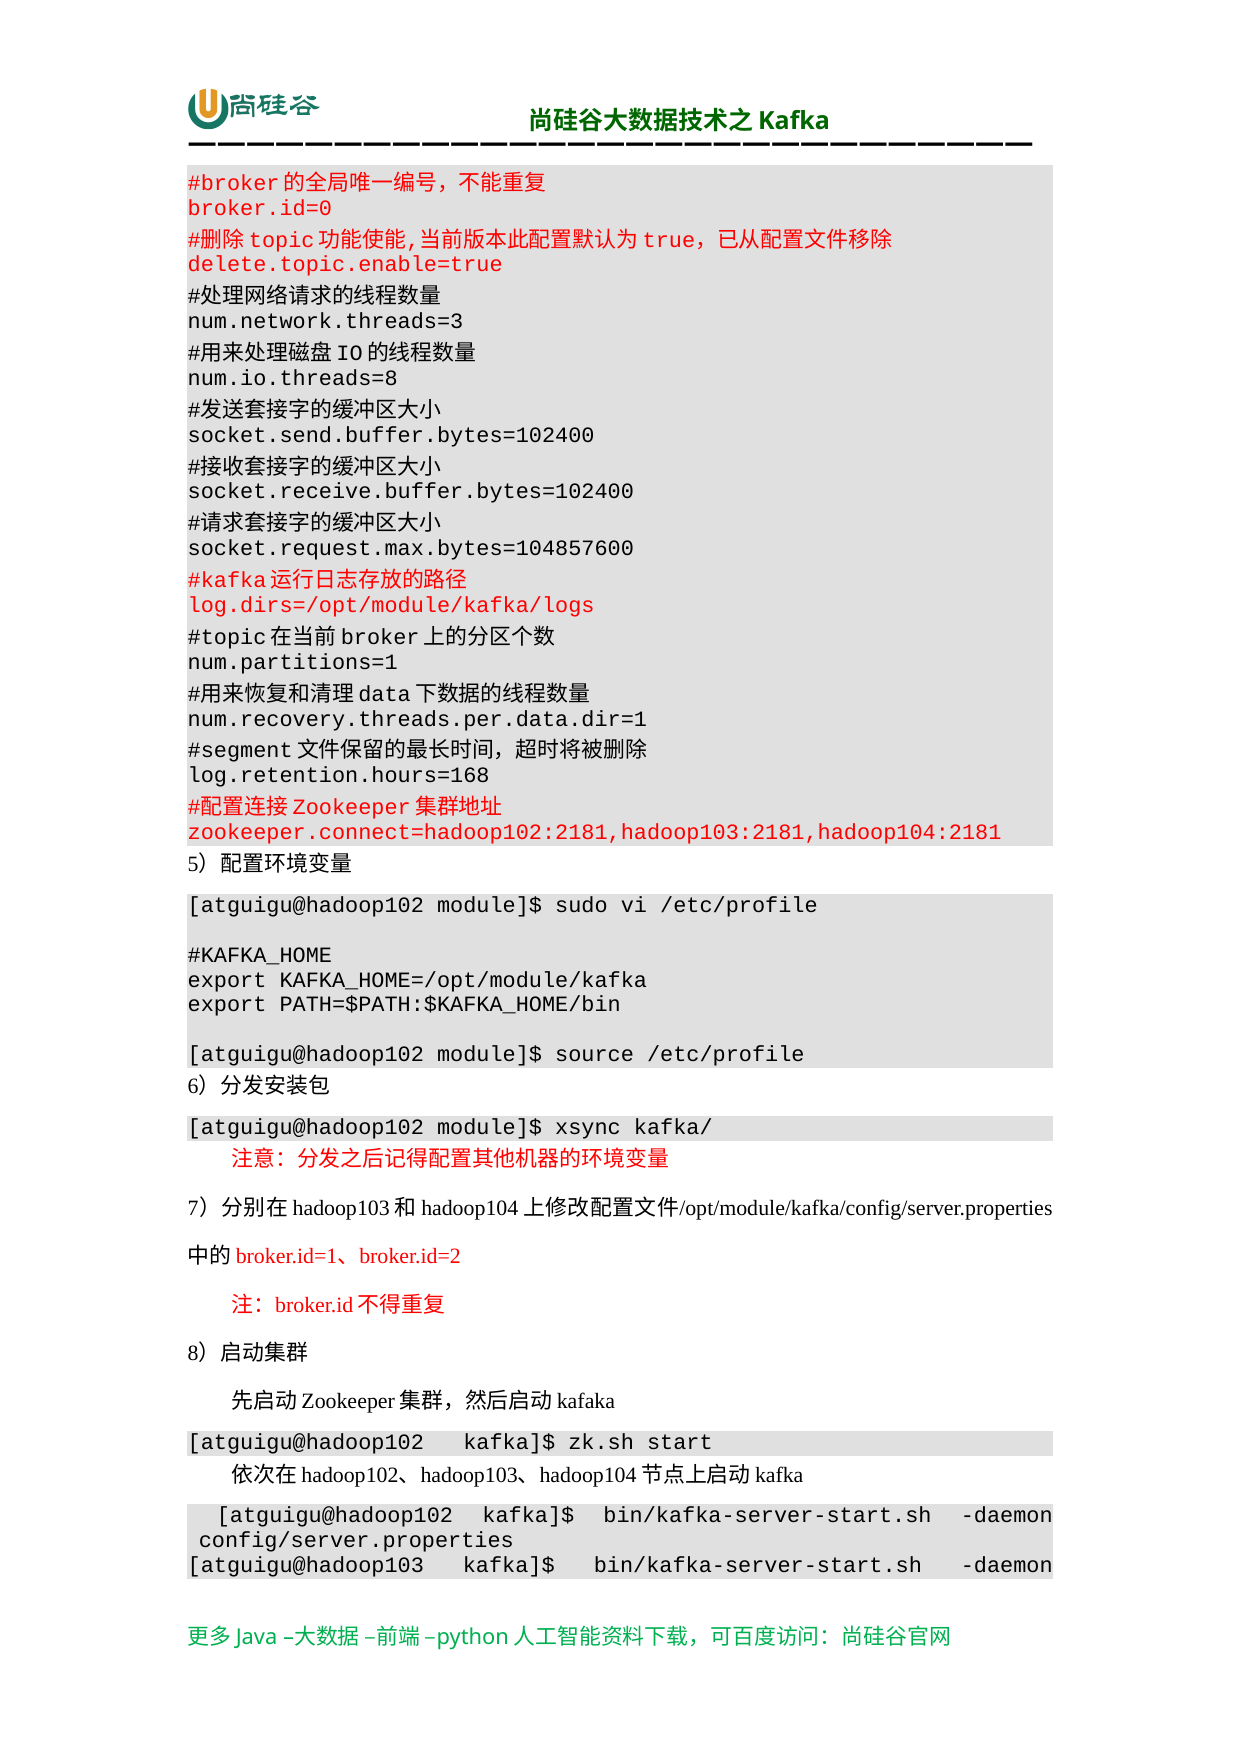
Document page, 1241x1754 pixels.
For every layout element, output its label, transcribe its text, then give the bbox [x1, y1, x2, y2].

text delete.topic.enable=true [187, 253, 1053, 278]
text #配置连接Zookeeper集群地址 [187, 789, 1053, 821]
text 5）配置环境变量 [187, 846, 1053, 878]
text #segment文件保留的最长时间，超时将被删除 [187, 732, 1053, 764]
text [atguigu@hadoop102 module]$ sudo vi /etc/profile [187, 894, 1053, 919]
text #请求套接字的缓冲区大小 [187, 505, 1053, 537]
text num.io.threads=8 [187, 367, 1053, 392]
text log.retention.hours=168 [187, 764, 1053, 789]
text socket.send.buffer.bytes=102400 [187, 424, 1053, 449]
text log.dirs=/opt/module/kafka/logs [187, 594, 1053, 619]
text socket.receive.buffer.bytes=102400 [187, 481, 1053, 505]
text num.recovery.threads.per.data.dir=1 [187, 708, 1053, 732]
text #KAFKA_HOME [187, 944, 1053, 969]
text 注意：分发之后记得配置其他机器的环境变量 [187, 1141, 1053, 1173]
text #接收套接字的缓冲区大小 [187, 449, 1053, 481]
text #发送套接字的缓冲区大小 [187, 392, 1053, 424]
text 依次在hadoop102、hadoop103、hadoop104节点上启动kafka [187, 1456, 1053, 1489]
text [atguigu@hadoop102 kafka]$ bin/kafka-server-start.sh -daemon config/server.properties [187, 1504, 1053, 1554]
text #topic在当前broker上的分区个数 [187, 619, 1053, 651]
text socket.request.max.bytes=104857600 [187, 537, 1053, 562]
text [atguigu@hadoop102 kafka]$ zk.sh start [187, 1431, 1053, 1456]
text #kafka运行日志存放的路径 [187, 562, 1053, 594]
text 8）启动集群 [187, 1335, 1053, 1367]
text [187, 1554, 1053, 1579]
text num.network.threads=3 [187, 310, 1053, 335]
text 6）分发安装包 [187, 1068, 1053, 1100]
text num.partitions=1 [187, 651, 1053, 676]
text #用来恢复和清理data下数据的线程数量 [187, 676, 1053, 708]
text [atguigu@hadoop102 module]$ source /etc/profile [187, 1043, 1053, 1068]
text 先启动Zookeeper集群，然后启动kafaka [187, 1383, 1053, 1416]
text [atguigu@hadoop102 module]$ xsync kafka/ [187, 1116, 1053, 1141]
text #删除topic功能使能,当前版本此配置默认为true，已从配置文件移除 [187, 222, 1053, 253]
text 注：broker.id不得重复 [187, 1286, 1053, 1319]
text #处理网络请求的线程数量 [187, 278, 1053, 310]
text export PATH=$PATH:$KAFKA_HOME/bin [187, 993, 1053, 1018]
text #用来处理磁盘IO的线程数量 [187, 335, 1053, 367]
text export KAFKA_HOME=/opt/module/kafka [187, 969, 1053, 993]
text zookeeper.connect=hadoop102:2181,hadoop103:2181,hadoop104:2181 [187, 821, 1053, 846]
text #broker的全局唯一编号，不能重复 [187, 165, 1053, 197]
text broker.id=0 [187, 197, 1053, 222]
text 7）分别在hadoop103和hadoop104上修改配置文件/opt/module/kafka/config/server.properties中的broker.id=1、broker.id=2 [187, 1189, 1053, 1271]
